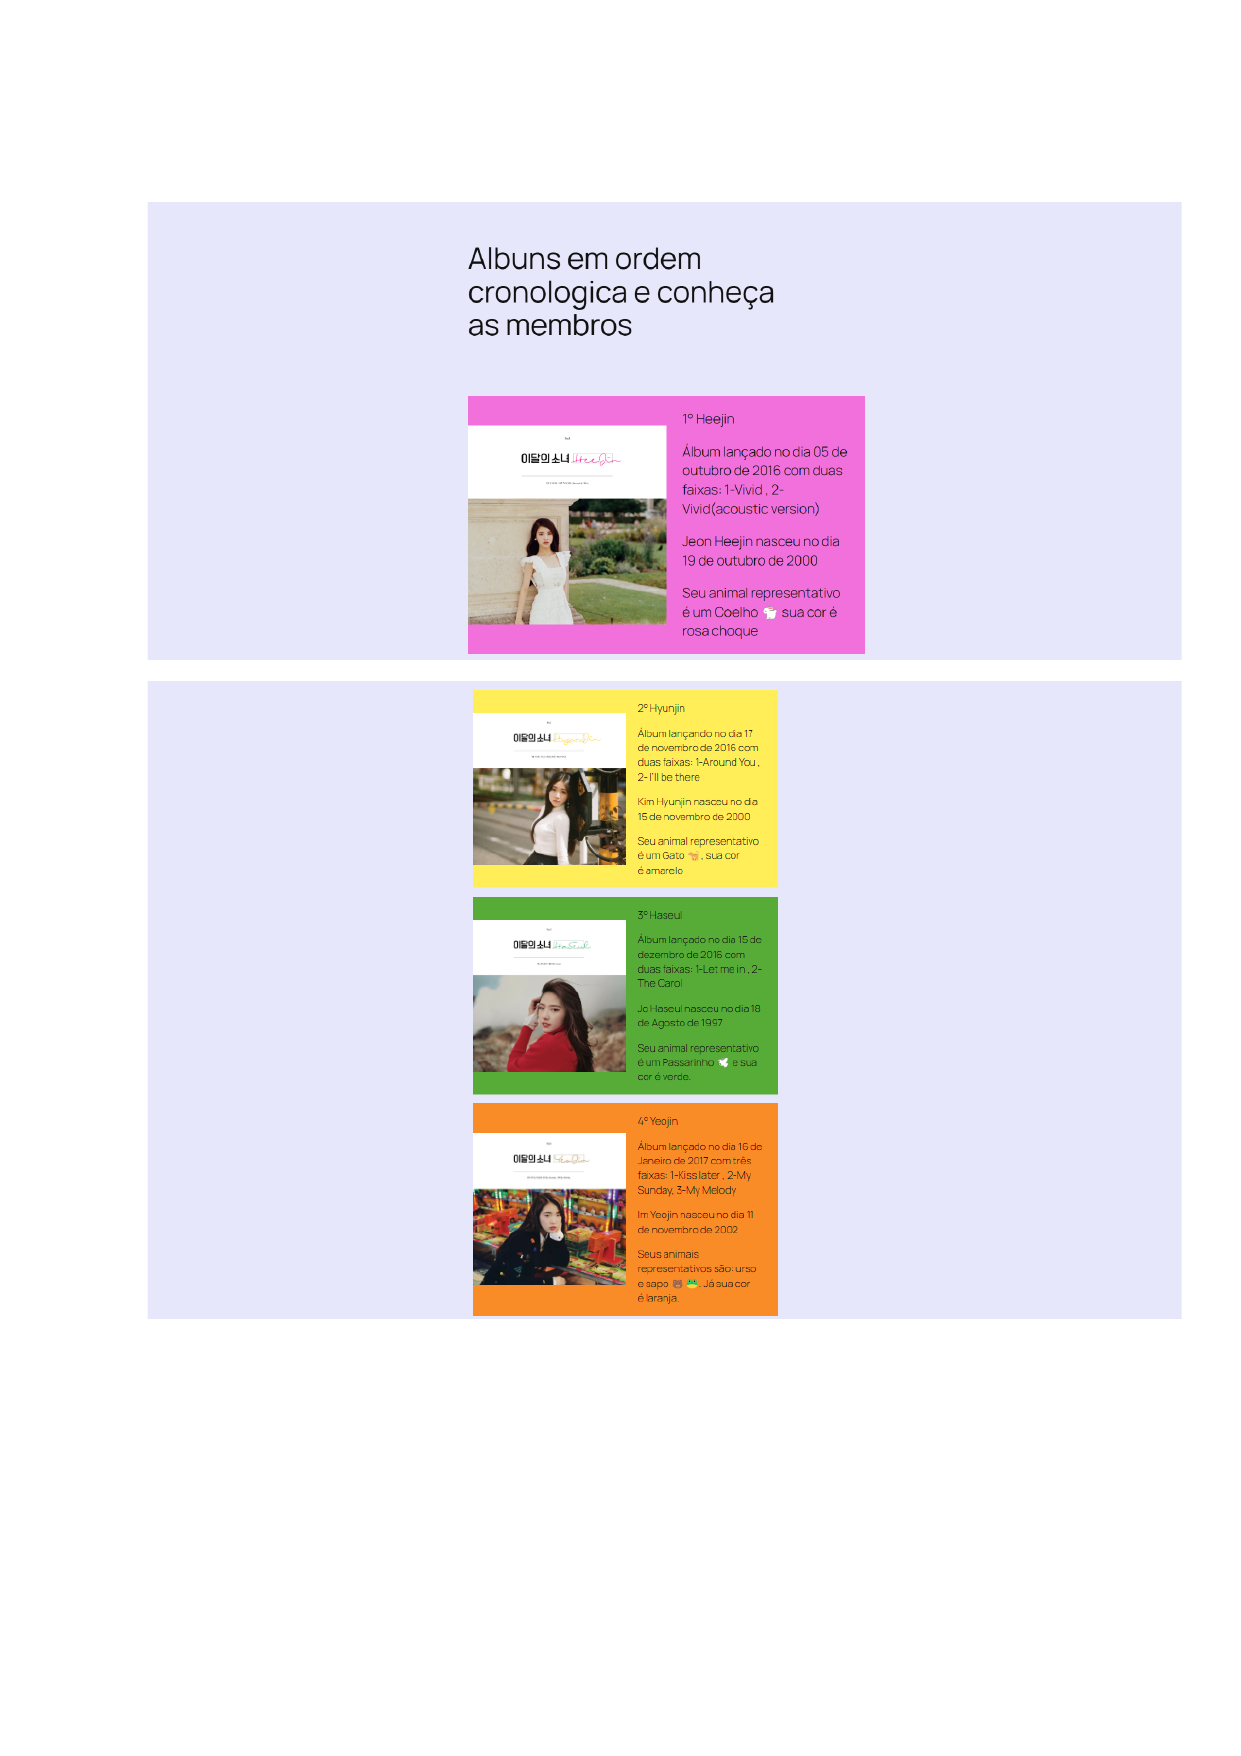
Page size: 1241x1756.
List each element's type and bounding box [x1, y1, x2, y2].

picture [147, 681, 1182, 1319]
picture [147, 202, 1182, 660]
